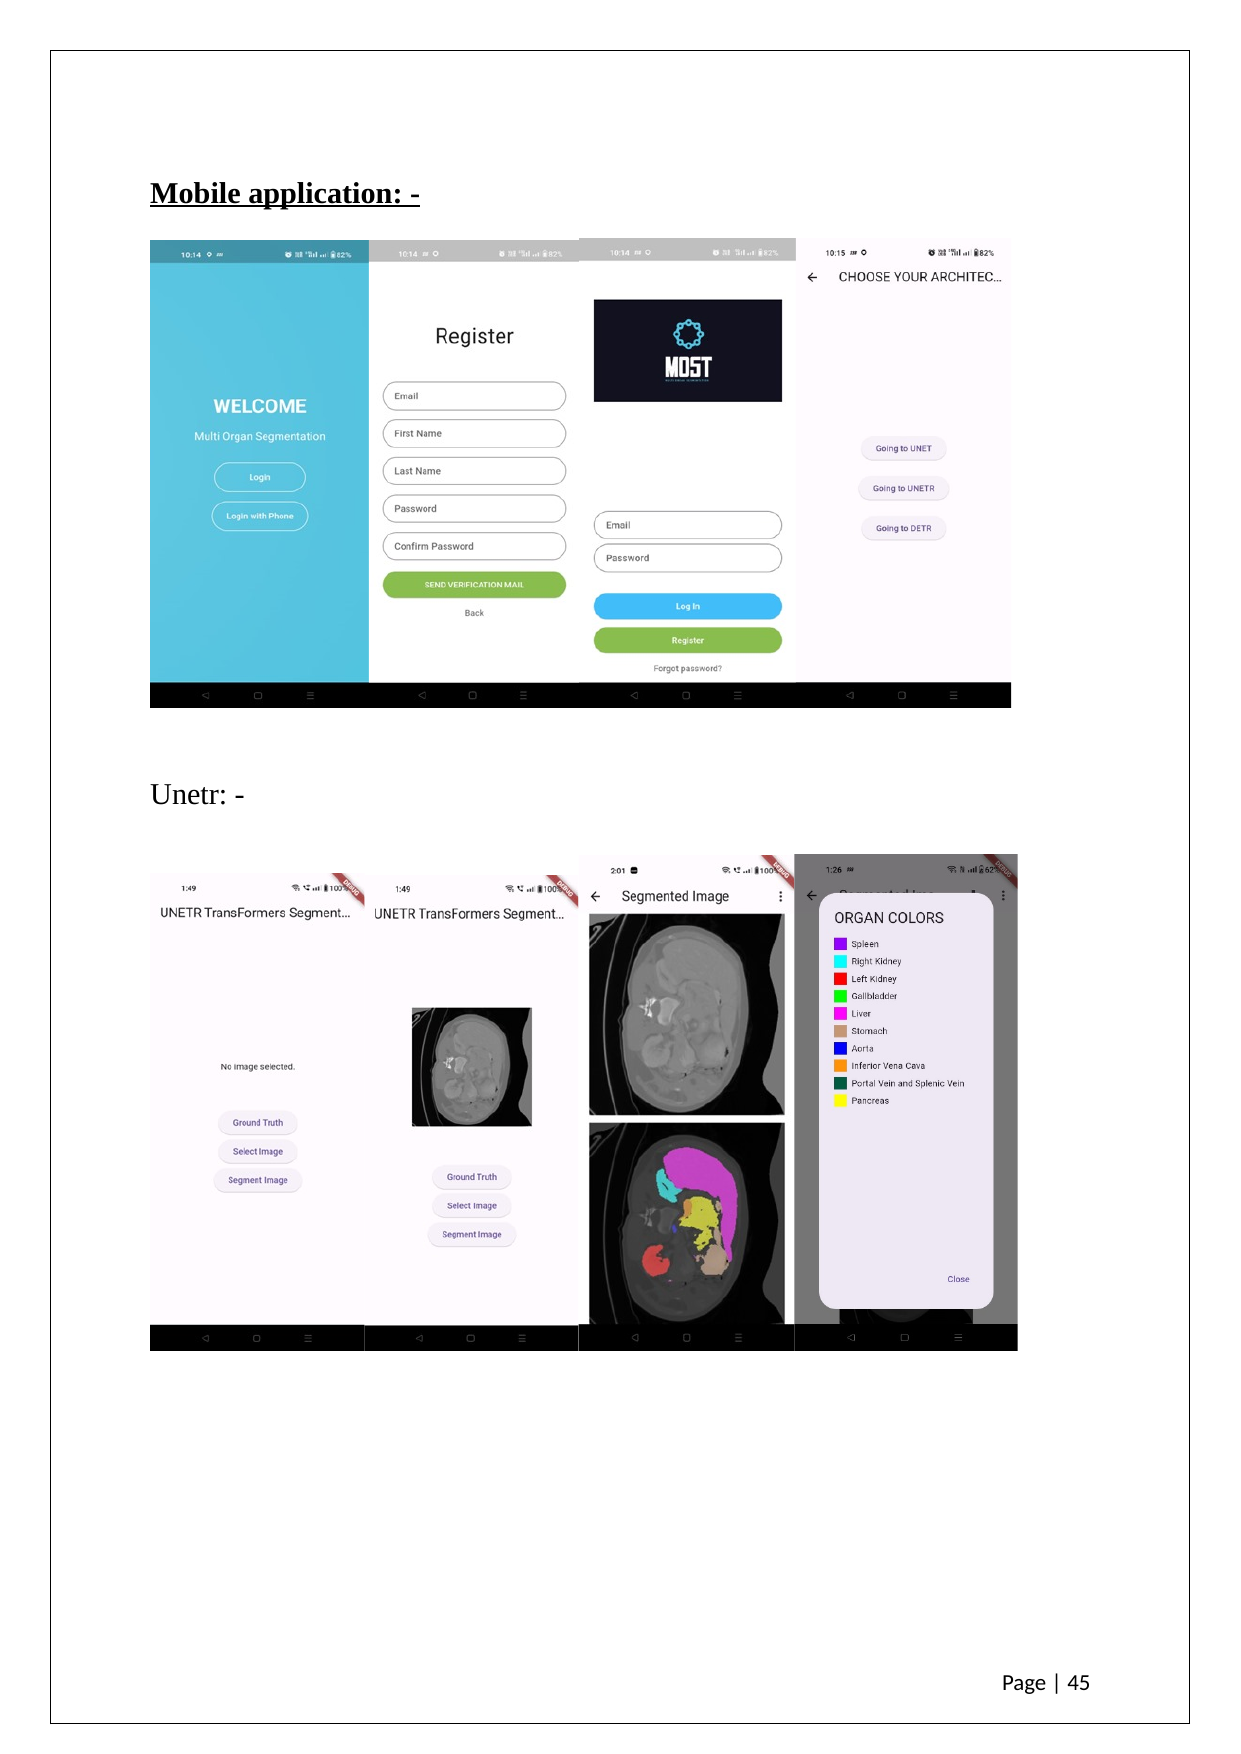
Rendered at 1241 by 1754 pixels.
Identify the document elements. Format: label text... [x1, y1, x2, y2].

text Unetr: - [150, 751, 1090, 811]
picture [150, 238, 1012, 708]
picture [150, 854, 1018, 1351]
text Mobile application: - [150, 150, 1090, 210]
